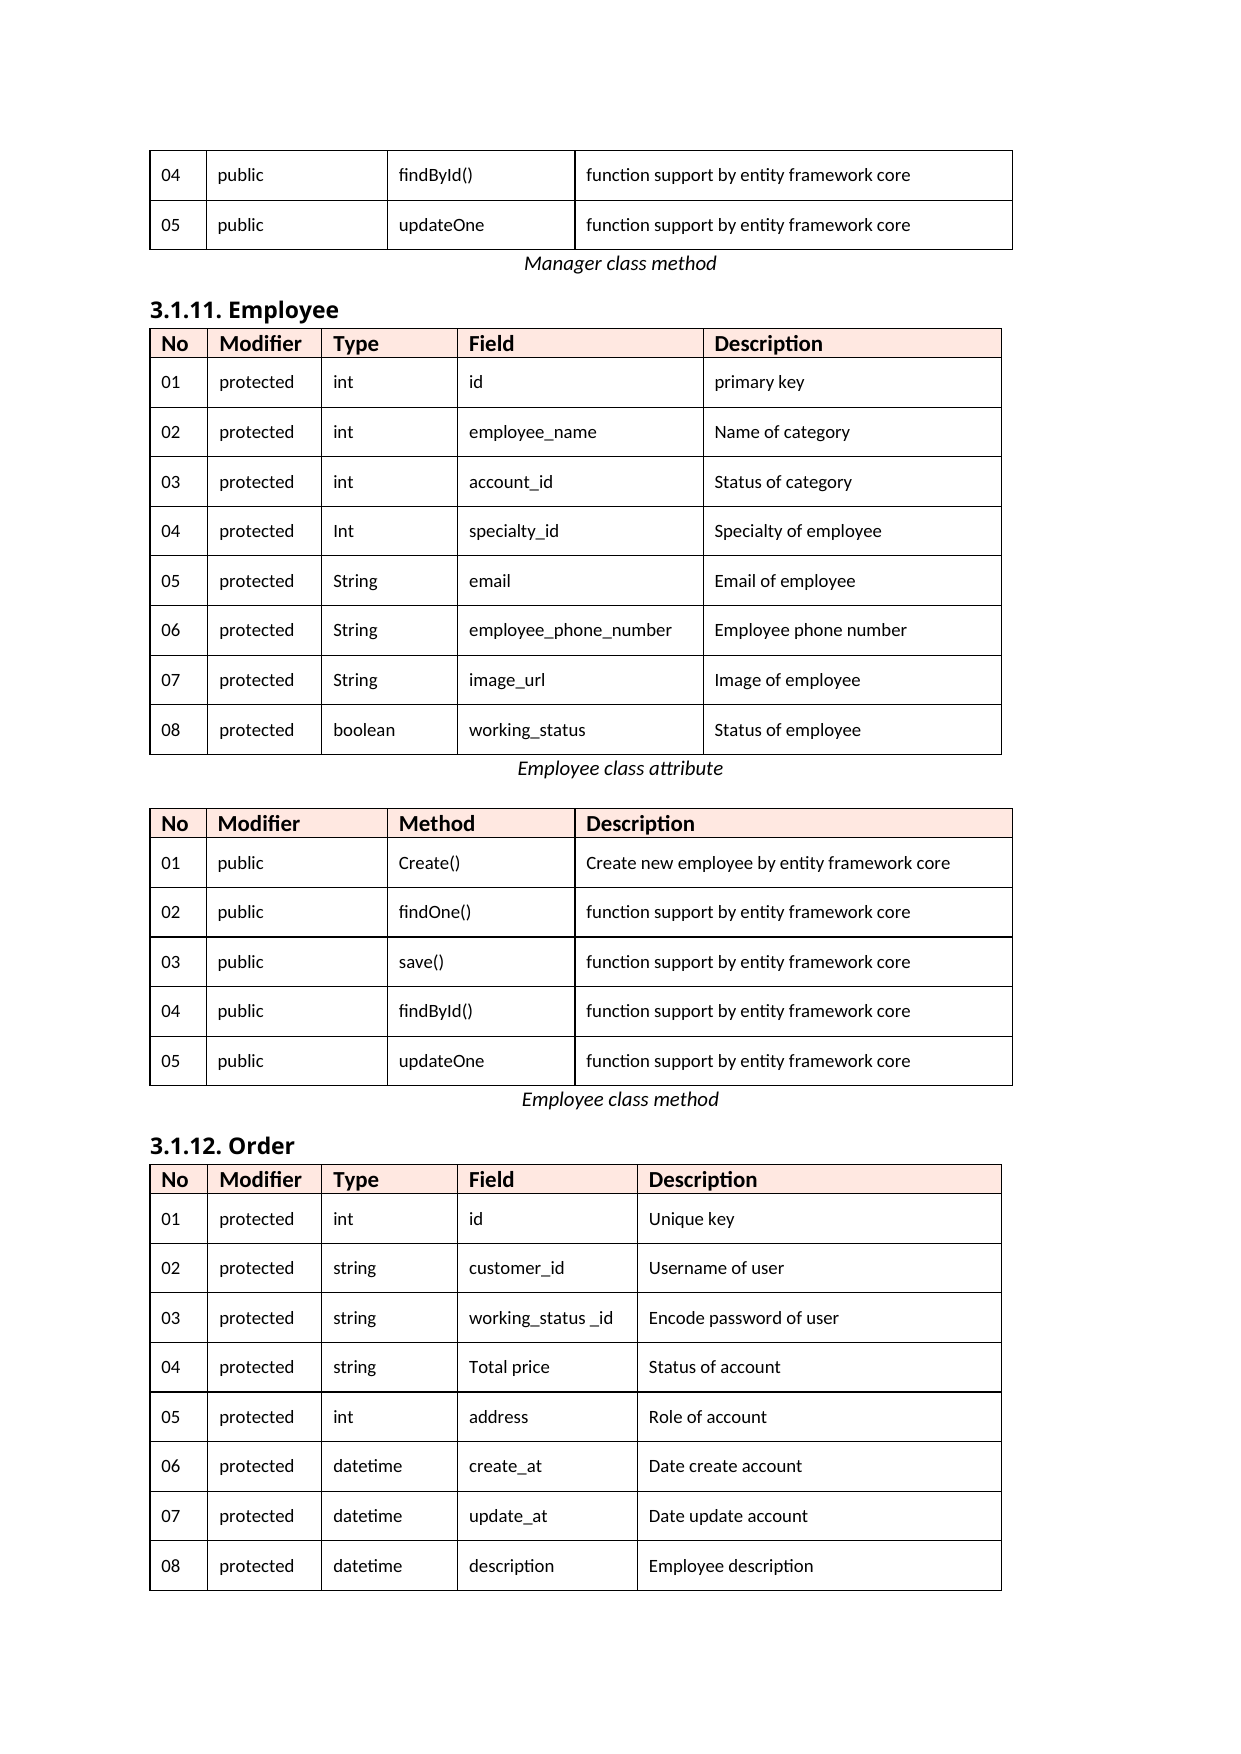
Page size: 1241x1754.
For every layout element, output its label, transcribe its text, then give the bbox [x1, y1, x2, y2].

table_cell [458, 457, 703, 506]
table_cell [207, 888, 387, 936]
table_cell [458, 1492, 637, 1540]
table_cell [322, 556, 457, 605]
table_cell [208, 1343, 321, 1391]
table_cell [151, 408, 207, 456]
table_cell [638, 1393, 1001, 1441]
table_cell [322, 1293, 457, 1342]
text Employee class attribute [150, 755, 1093, 780]
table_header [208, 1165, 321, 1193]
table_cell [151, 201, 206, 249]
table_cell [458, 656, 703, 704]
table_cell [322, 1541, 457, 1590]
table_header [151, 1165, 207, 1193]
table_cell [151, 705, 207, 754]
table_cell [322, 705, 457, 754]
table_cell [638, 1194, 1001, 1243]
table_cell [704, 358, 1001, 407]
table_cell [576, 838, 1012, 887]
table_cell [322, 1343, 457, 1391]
text Employee class method [150, 1086, 1093, 1112]
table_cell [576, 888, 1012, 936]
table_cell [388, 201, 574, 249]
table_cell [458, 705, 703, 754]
text Manager class method [150, 250, 1093, 276]
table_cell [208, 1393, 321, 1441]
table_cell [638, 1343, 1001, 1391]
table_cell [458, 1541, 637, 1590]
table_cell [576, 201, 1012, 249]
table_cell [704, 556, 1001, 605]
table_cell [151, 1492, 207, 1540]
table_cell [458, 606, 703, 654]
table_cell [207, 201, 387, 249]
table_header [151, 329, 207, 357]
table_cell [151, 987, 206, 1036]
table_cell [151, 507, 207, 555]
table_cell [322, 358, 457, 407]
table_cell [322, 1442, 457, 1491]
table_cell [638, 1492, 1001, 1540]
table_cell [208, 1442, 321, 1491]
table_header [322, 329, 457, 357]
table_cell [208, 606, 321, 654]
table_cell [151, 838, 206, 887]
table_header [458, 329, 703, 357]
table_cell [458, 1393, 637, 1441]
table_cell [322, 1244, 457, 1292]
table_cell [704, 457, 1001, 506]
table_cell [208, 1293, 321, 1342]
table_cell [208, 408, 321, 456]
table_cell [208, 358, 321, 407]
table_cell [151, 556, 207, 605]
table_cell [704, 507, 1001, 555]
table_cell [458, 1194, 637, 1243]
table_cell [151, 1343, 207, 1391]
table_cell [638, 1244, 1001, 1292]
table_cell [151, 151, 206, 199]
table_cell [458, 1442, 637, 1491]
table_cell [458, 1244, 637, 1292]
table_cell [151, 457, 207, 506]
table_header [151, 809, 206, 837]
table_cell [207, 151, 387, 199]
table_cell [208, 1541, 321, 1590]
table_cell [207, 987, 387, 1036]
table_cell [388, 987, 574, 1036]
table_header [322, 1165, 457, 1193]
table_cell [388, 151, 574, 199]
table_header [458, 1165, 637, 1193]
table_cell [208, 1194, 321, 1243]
subtitle 3.1.11. Employee [150, 294, 1093, 326]
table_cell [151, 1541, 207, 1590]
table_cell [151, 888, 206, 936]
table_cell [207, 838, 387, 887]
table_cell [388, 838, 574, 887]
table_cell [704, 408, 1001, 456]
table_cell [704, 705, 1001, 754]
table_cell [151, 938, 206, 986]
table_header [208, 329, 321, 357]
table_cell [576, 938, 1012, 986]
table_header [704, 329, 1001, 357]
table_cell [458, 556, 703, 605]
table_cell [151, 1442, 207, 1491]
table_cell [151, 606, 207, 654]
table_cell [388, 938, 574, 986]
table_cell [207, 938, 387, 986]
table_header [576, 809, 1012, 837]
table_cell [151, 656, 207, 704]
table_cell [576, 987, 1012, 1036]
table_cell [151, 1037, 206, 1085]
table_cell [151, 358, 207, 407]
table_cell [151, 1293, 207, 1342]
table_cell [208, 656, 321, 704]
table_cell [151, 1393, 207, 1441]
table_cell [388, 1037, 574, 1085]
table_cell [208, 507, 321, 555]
subtitle 3.1.12. Order [150, 1130, 1093, 1162]
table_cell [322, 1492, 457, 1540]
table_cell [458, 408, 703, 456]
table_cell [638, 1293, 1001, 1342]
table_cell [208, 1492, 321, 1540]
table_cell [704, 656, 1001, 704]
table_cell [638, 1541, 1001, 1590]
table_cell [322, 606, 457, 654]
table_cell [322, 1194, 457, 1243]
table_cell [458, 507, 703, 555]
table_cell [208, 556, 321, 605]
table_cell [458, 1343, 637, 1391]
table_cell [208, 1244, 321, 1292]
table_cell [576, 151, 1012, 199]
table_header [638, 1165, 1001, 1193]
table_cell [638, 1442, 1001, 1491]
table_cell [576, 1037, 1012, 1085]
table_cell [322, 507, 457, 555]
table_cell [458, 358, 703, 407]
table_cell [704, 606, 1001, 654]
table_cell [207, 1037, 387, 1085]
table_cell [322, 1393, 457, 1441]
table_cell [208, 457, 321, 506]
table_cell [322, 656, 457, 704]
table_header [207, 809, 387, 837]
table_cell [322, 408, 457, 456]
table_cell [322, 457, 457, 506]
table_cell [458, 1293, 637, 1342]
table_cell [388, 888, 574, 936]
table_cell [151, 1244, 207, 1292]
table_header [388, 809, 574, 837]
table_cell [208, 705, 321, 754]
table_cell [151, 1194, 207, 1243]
